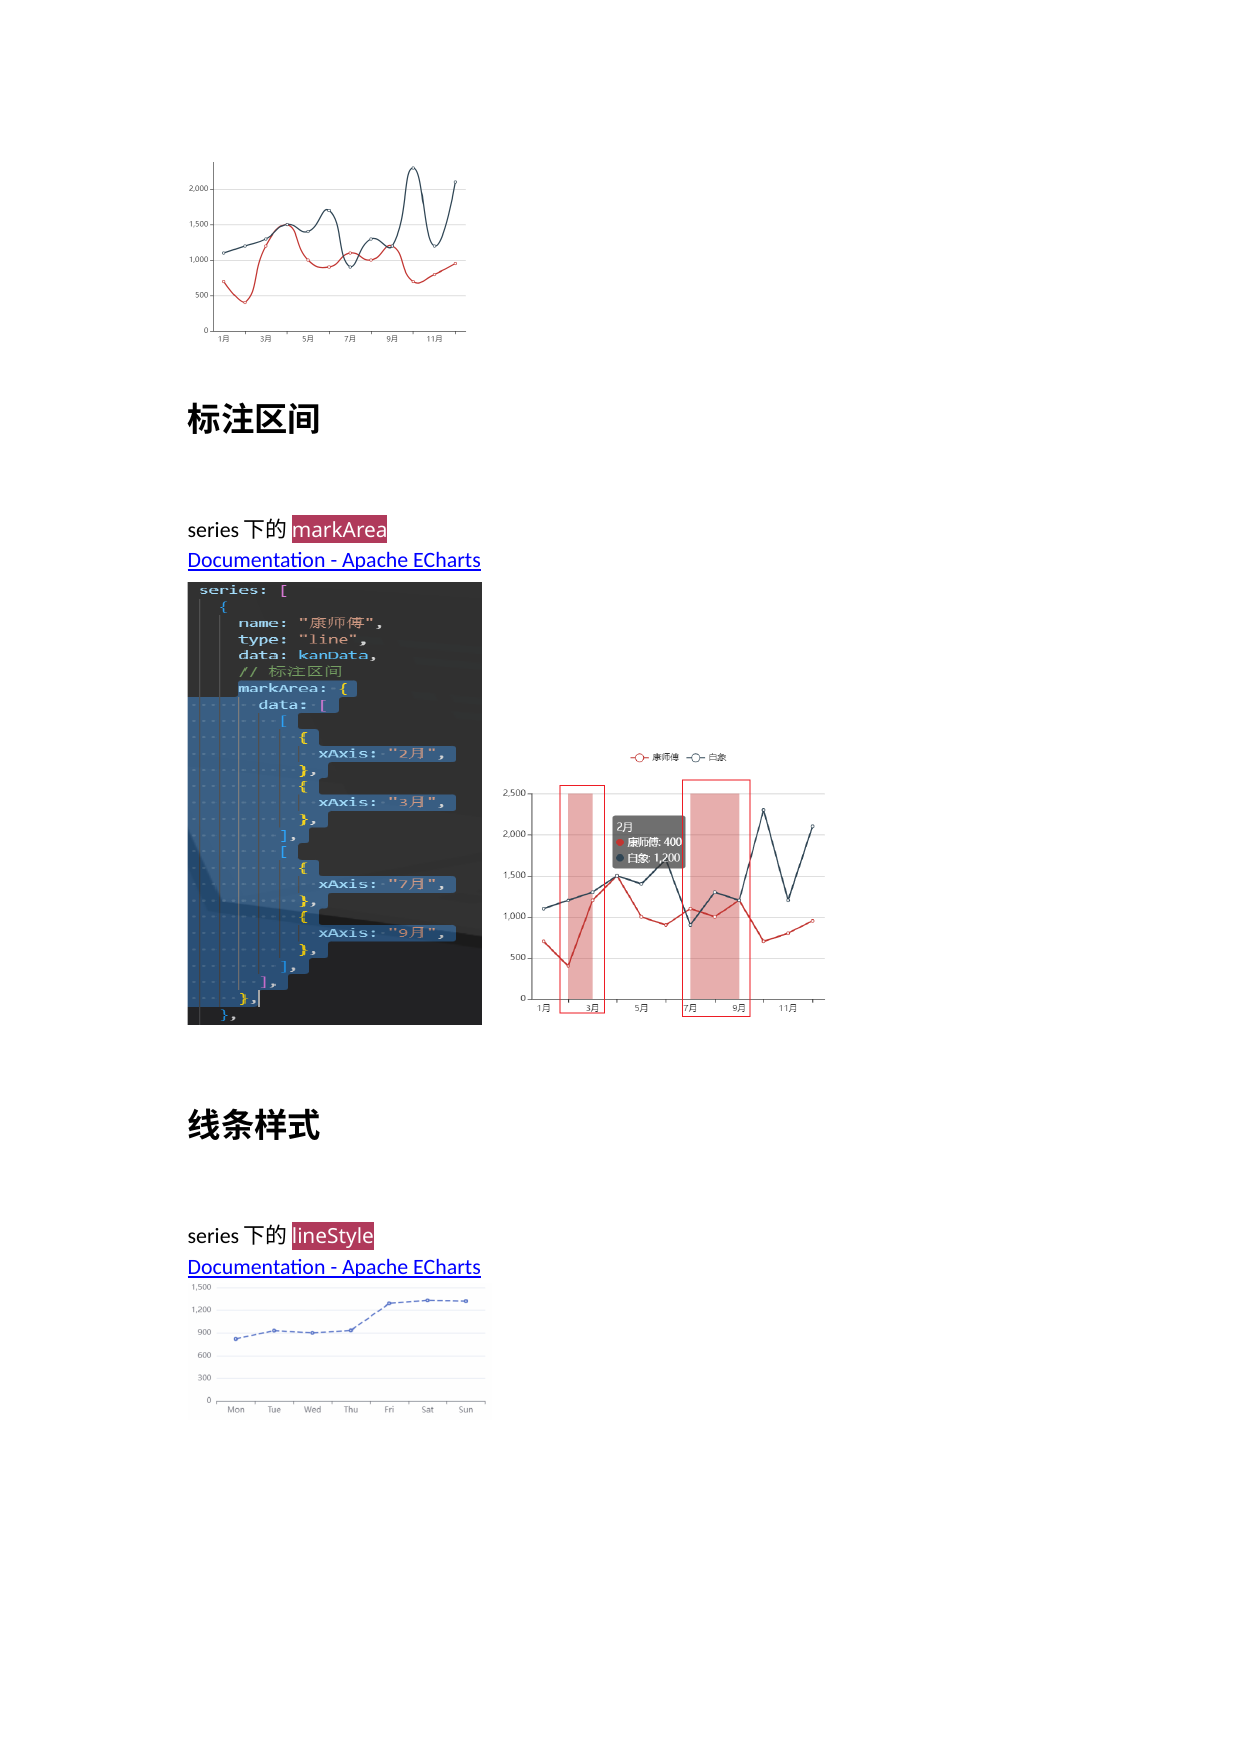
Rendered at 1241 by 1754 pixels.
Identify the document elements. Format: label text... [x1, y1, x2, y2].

text series下的lineStyle [187, 1218, 1053, 1251]
picture [187, 582, 482, 1025]
picture [187, 1283, 492, 1420]
subtitle 线条样式 [187, 1091, 1053, 1156]
picture [491, 737, 857, 1025]
picture [187, 162, 469, 345]
text Documentation - Apache ECharts [187, 544, 1053, 576]
subtitle 标注区间 [187, 384, 1053, 449]
text Documentation - Apache ECharts [187, 1251, 1053, 1283]
text series下的markArea [187, 511, 1053, 544]
